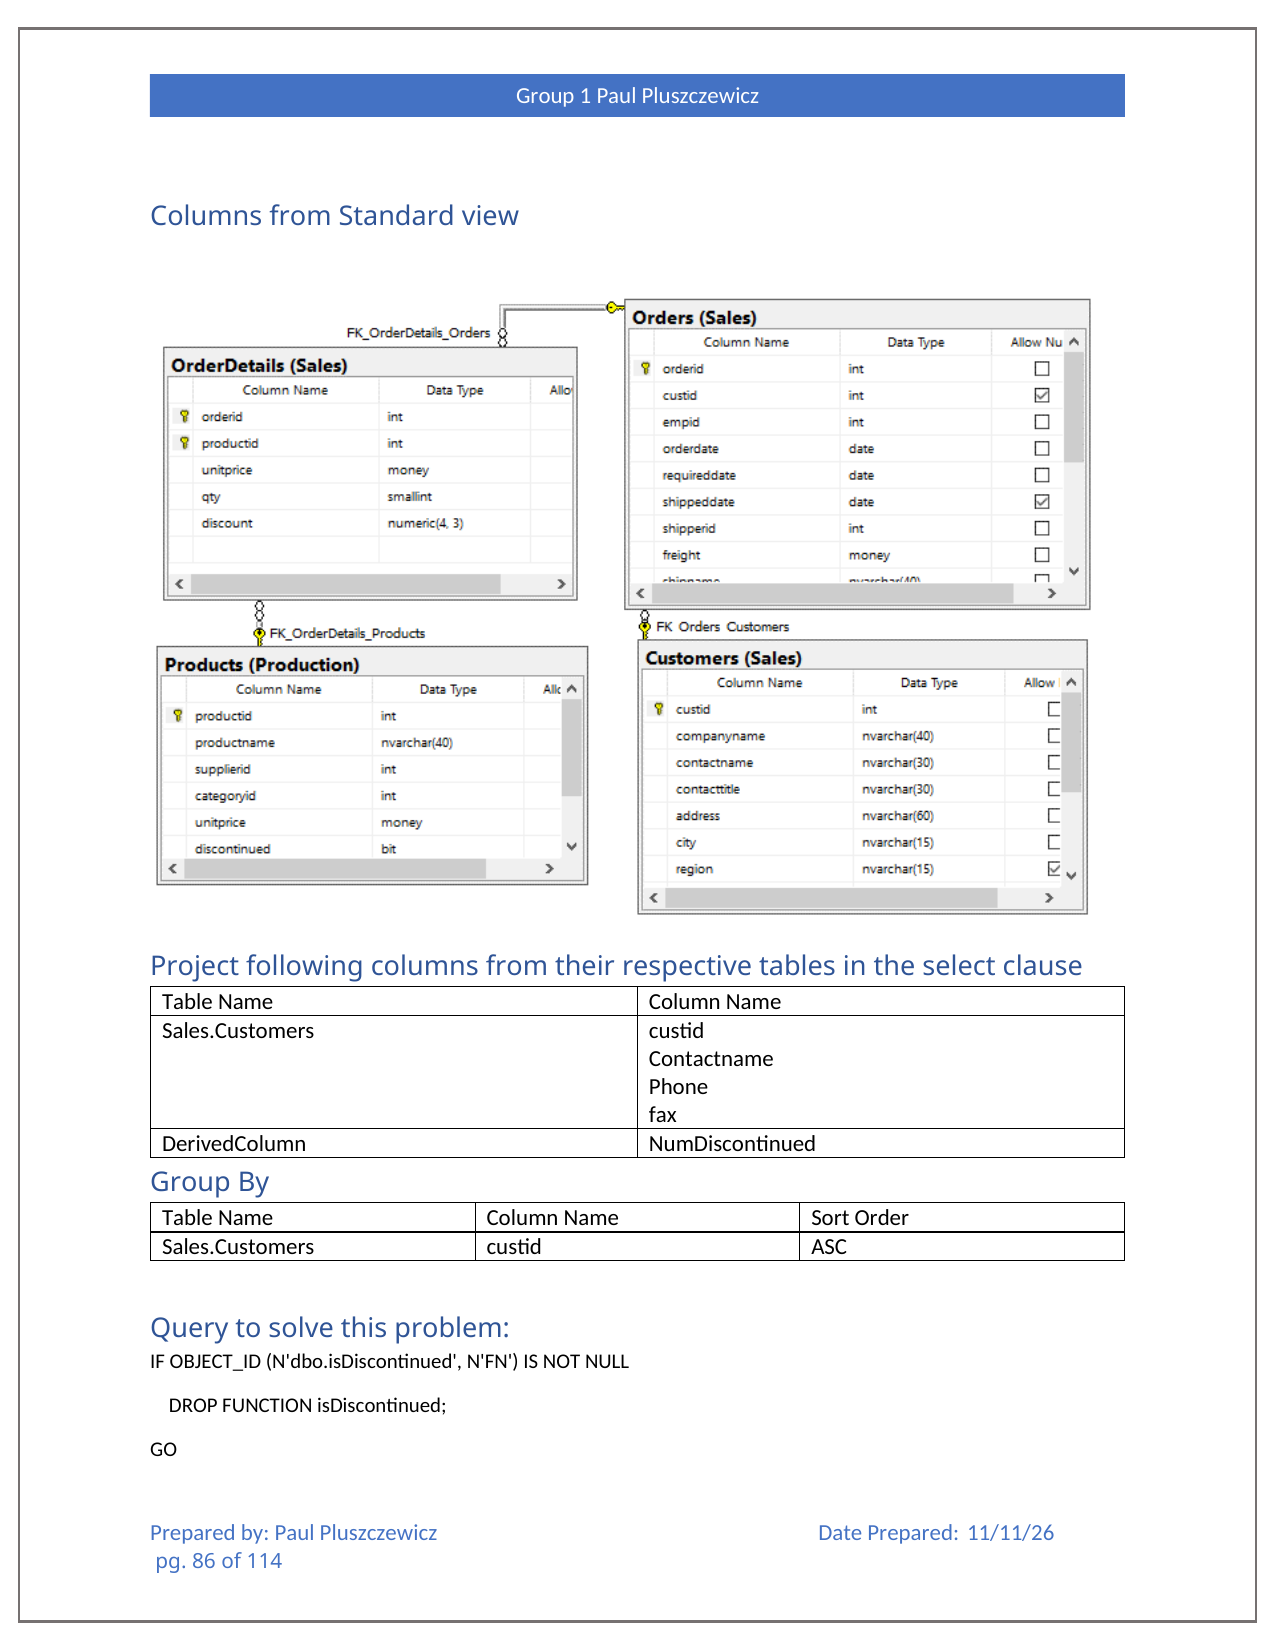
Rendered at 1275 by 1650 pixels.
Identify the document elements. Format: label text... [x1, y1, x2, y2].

table_cell custid [476, 1233, 799, 1260]
table_cell ASC [800, 1233, 1124, 1260]
subtitle Columns from Standard view [150, 197, 1125, 234]
text DROP FUNCTION isDiscontinued; [150, 1392, 1125, 1418]
table_header Table Name [151, 1203, 475, 1231]
subtitle Project following columns from their respective tables in the select clause [150, 946, 1125, 983]
table_cell Sales.Customers [151, 1233, 475, 1260]
table_cell DerivedColumn [151, 1129, 637, 1157]
table_header Table Name [151, 987, 637, 1015]
table_cell NumDiscontinued [638, 1129, 1124, 1157]
table_cell custid Contactname Phone fax [638, 1016, 1124, 1128]
text GO [150, 1436, 1125, 1462]
table_header Column Name [638, 987, 1124, 1015]
table_header Column Name [476, 1203, 799, 1231]
table_header Sort Order [800, 1203, 1124, 1231]
text IF OBJECT_ID (N'dbo.isDiscontinued', N'FN') IS NOT NULL [150, 1348, 1125, 1373]
subtitle Group By [150, 1162, 1125, 1199]
table_cell Sales.Customers [151, 1016, 637, 1128]
subtitle Query to solve this problem: [150, 1308, 1125, 1345]
picture [150, 283, 1104, 928]
